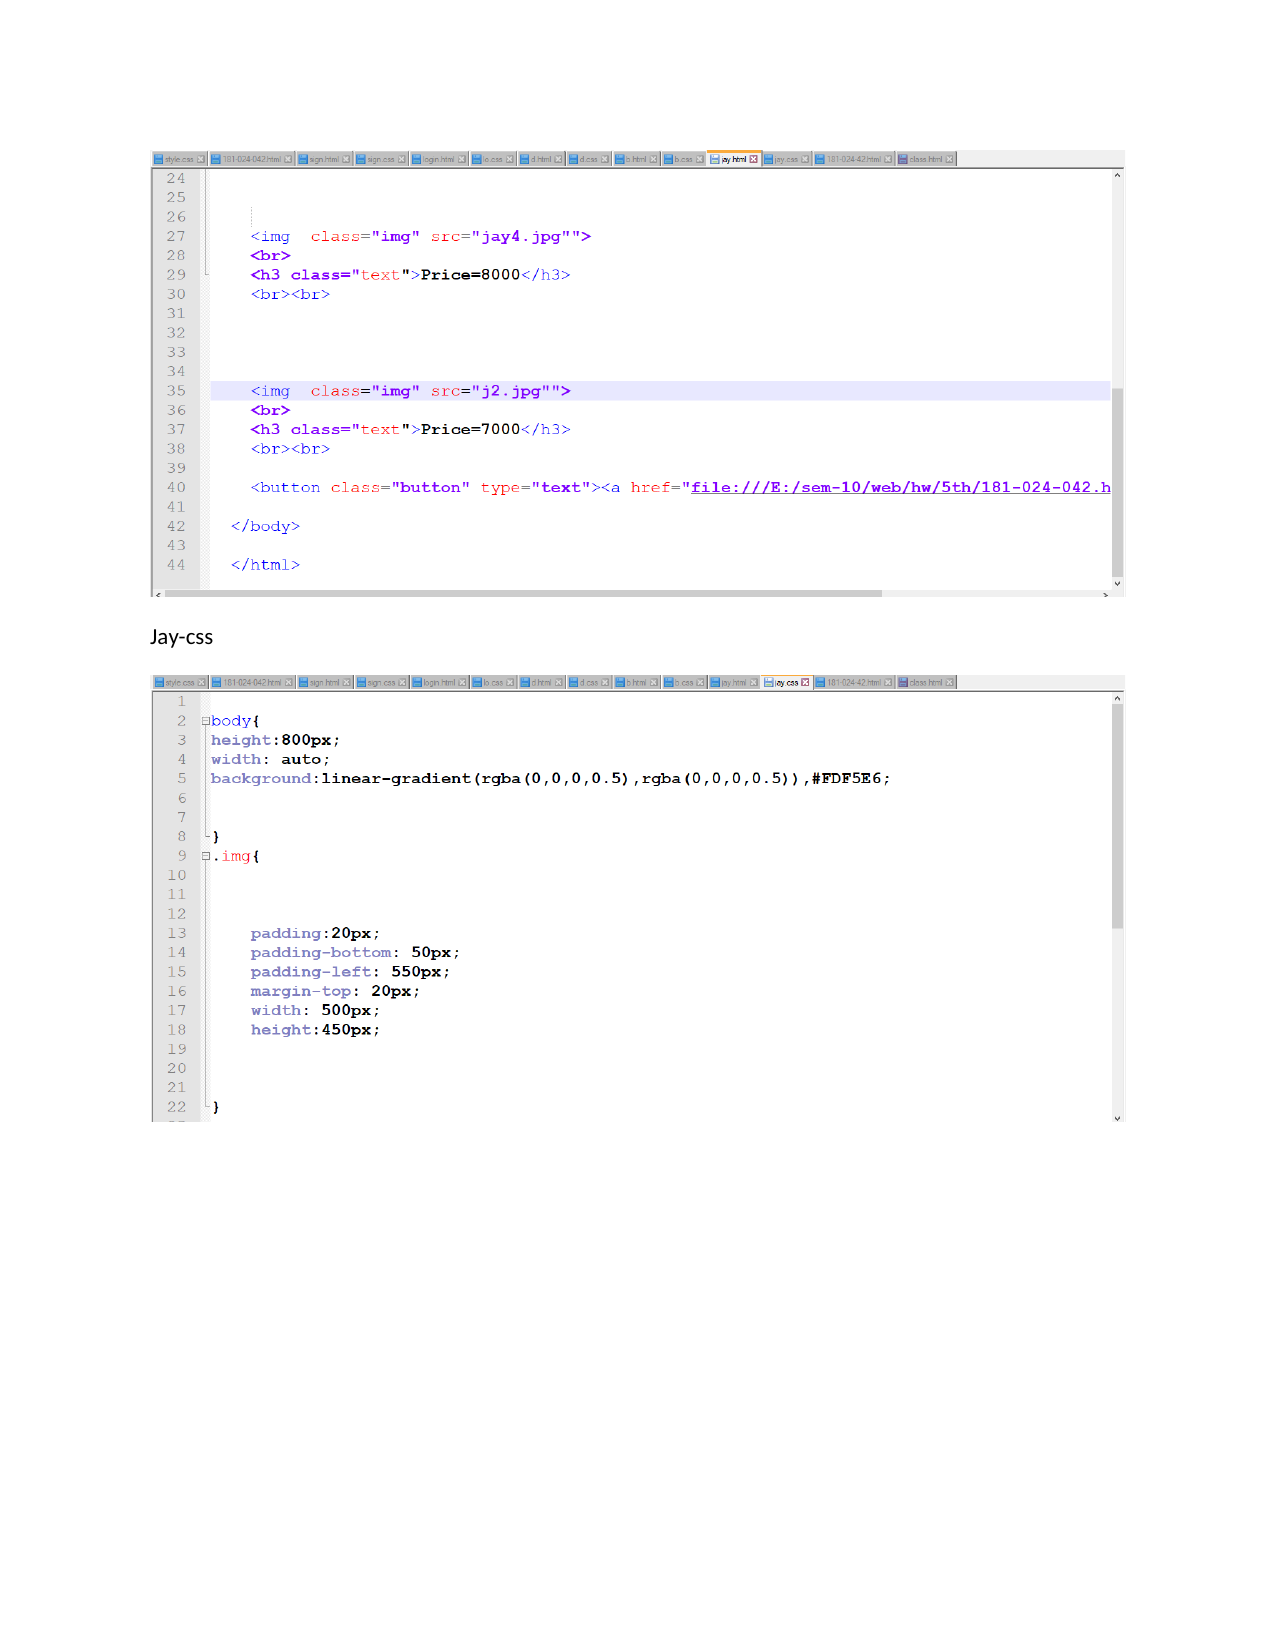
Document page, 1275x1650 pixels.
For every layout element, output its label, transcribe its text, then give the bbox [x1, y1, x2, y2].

picture [150, 150, 1125, 597]
picture [150, 675, 1125, 1122]
text Jay-css [150, 622, 1125, 650]
